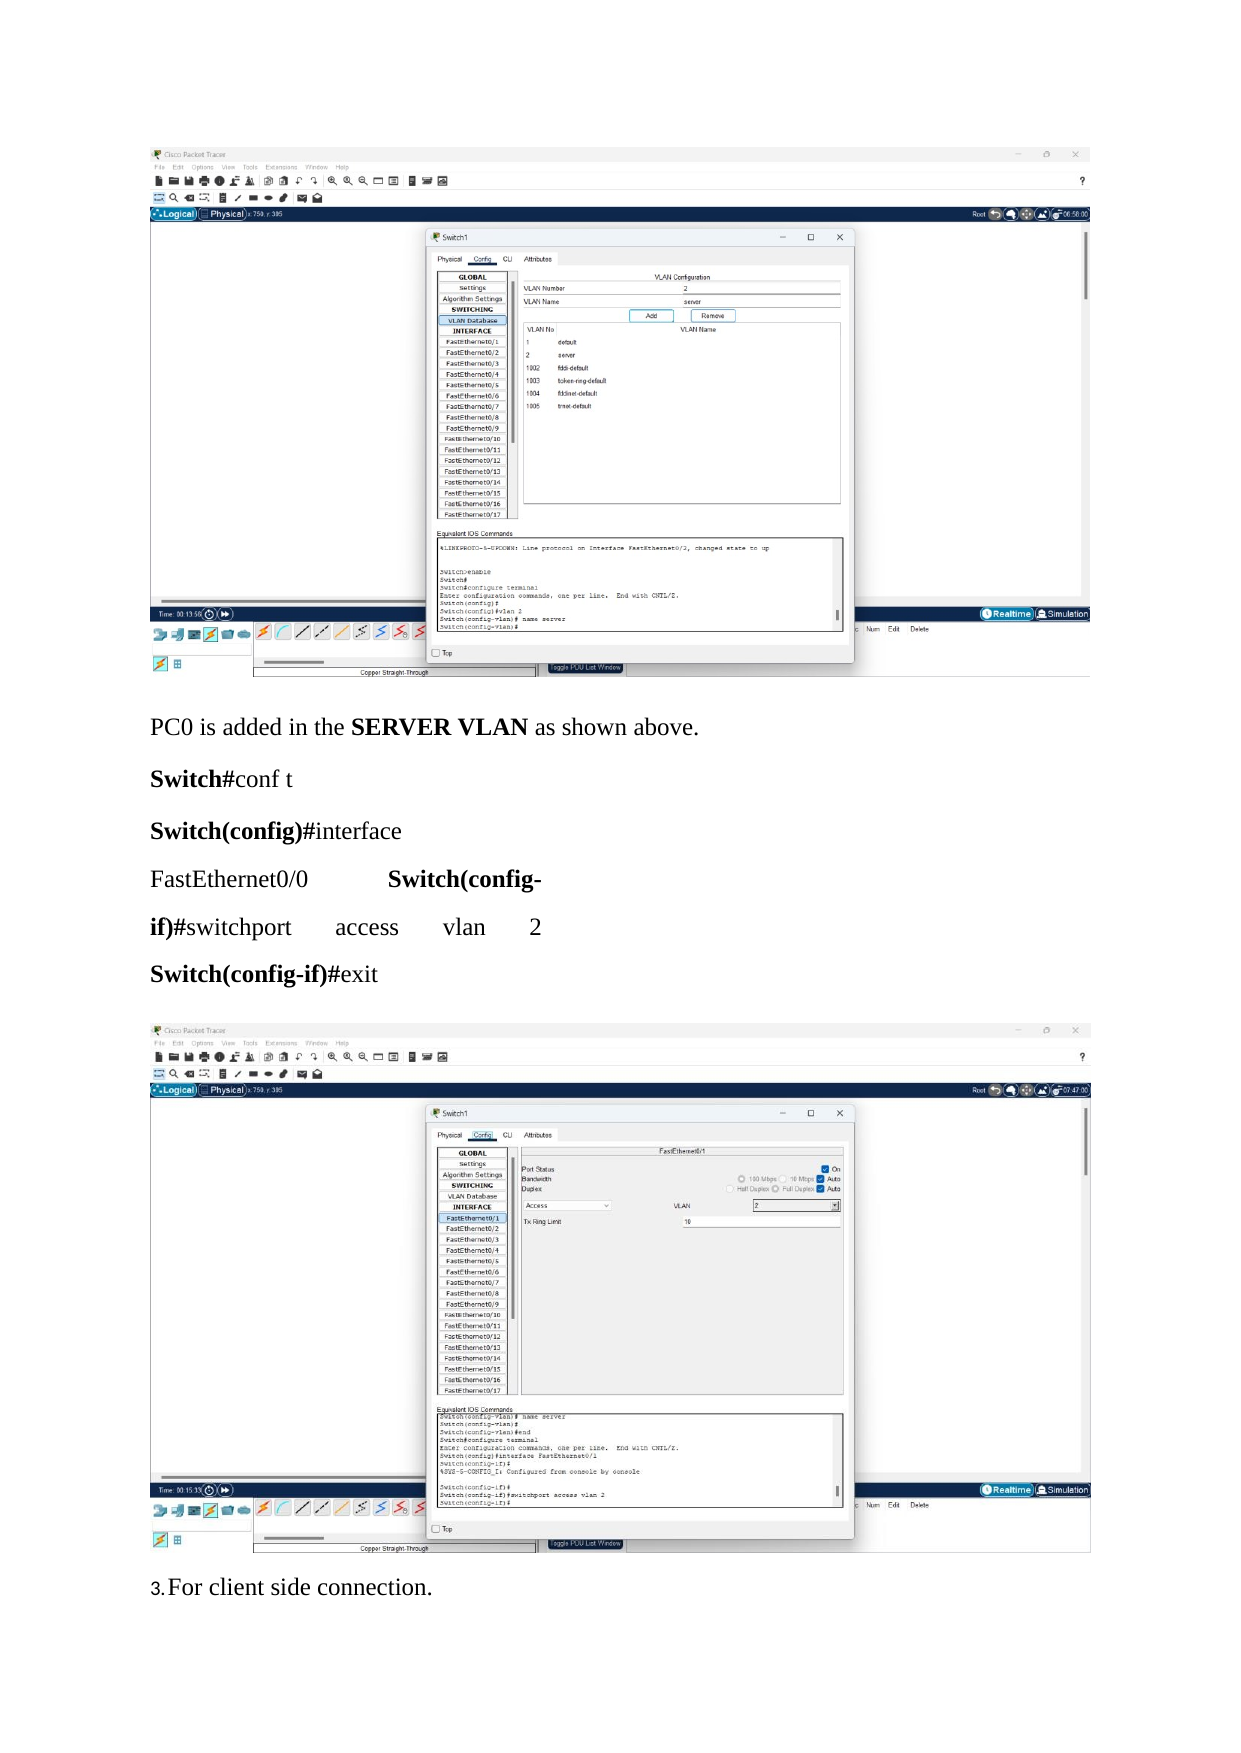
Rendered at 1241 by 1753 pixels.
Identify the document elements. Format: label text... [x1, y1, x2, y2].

picture [150, 147, 1090, 677]
text PC0 is added in the SERVER VLAN as shown above. [150, 712, 1182, 741]
list For client side connection. [150, 1572, 1182, 1601]
text Switch(config)#interface FastEthernet0/0 Switch(config-if)#switchport access vlan 2 Switch(config-if)#exit [150, 816, 542, 988]
text Switch#conf t [150, 764, 1182, 793]
picture [150, 1023, 1091, 1553]
